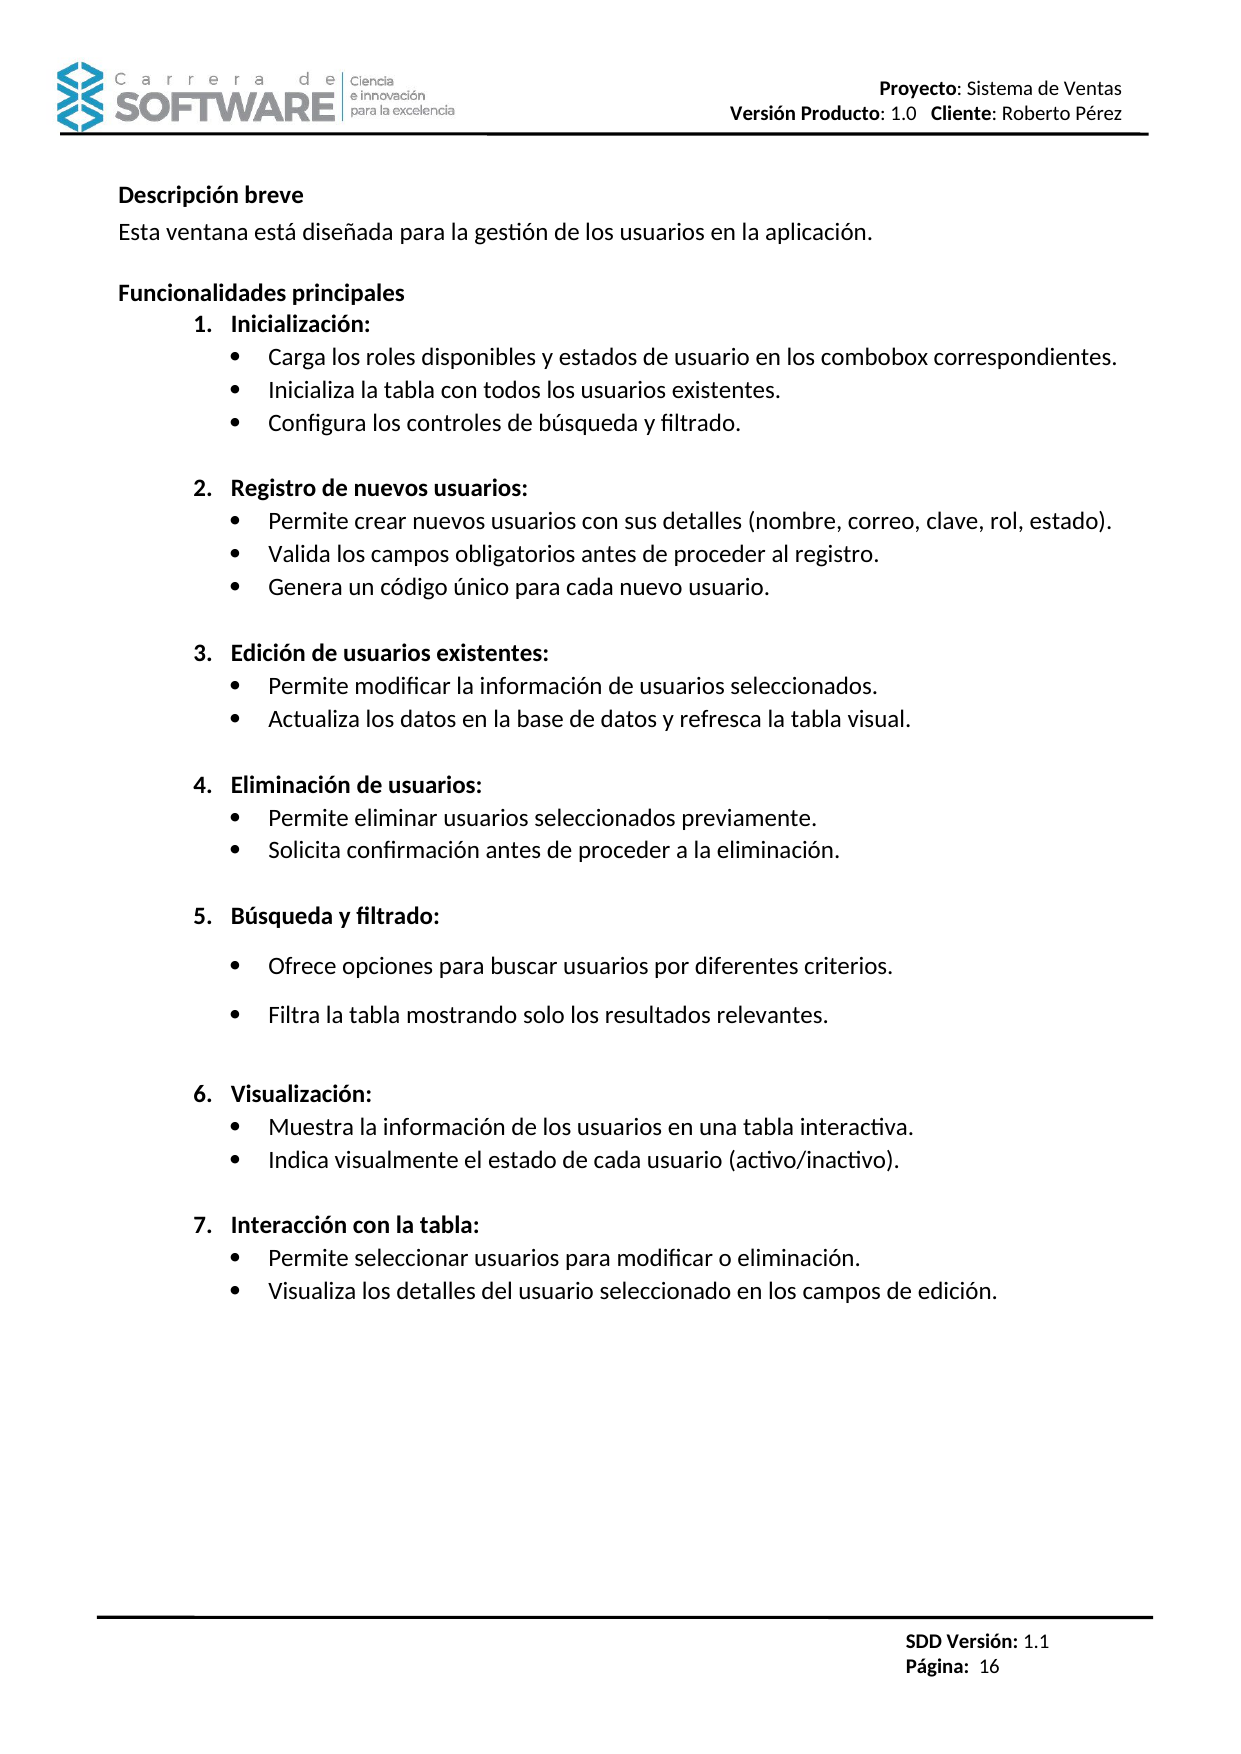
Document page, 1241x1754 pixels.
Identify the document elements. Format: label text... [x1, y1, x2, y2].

list Ofrece opciones para buscar usuarios por diferentes criterios. [231, 950, 1122, 981]
list Edición de usuarios existentes: [193, 637, 1122, 668]
list Eliminación de usuarios: [193, 769, 1122, 799]
subtitle Descripción breve [118, 179, 1122, 210]
list Permite eliminar usuarios seleccionados previamente. [231, 802, 1122, 832]
list Valida los campos obligatorios antes de proceder al registro. [231, 538, 1122, 569]
list Inicializa la tabla con todos los usuarios existentes. [231, 374, 1122, 404]
list Configura los controles de búsqueda y filtrado. [231, 407, 1122, 437]
list Registro de nuevos usuarios: [193, 472, 1122, 503]
list Solicita confirmación antes de proceder a la eliminación. [231, 834, 1122, 865]
text Esta ventana está diseñada para la gestión de los usuarios en la aplicación. [118, 216, 1122, 247]
list Actualiza los datos en la base de datos y refresca la tabla visual. [231, 703, 1122, 733]
list Inicialización: [193, 308, 1122, 338]
list Permite seleccionar usuarios para modificar o eliminación. [231, 1242, 1122, 1273]
list Genera un código único para cada nuevo usuario. [231, 571, 1122, 602]
list Permite modificar la información de usuarios seleccionados. [231, 670, 1122, 701]
text Funcionalidades principales [118, 277, 1122, 308]
list Muestra la información de los usuarios en una tabla interactiva. [231, 1111, 1122, 1141]
list Permite crear nuevos usuarios con sus detalles (nombre, correo, clave, rol, estado). [231, 505, 1122, 536]
list Visualización: [193, 1078, 1122, 1108]
list Indica visualmente el estado de cada usuario (activo/inactivo). [231, 1144, 1122, 1174]
list Filtra la tabla mostrando solo los resultados relevantes. [231, 999, 1122, 1030]
list Interacción con la tabla: [193, 1209, 1122, 1240]
list Visualiza los detalles del usuario seleccionado en los campos de edición. [231, 1275, 1122, 1306]
picture [46, 46, 461, 154]
list Carga los roles disponibles y estados de usuario en los combobox correspondientes. [231, 341, 1122, 371]
list Búsqueda y filtrado: [193, 900, 1122, 931]
